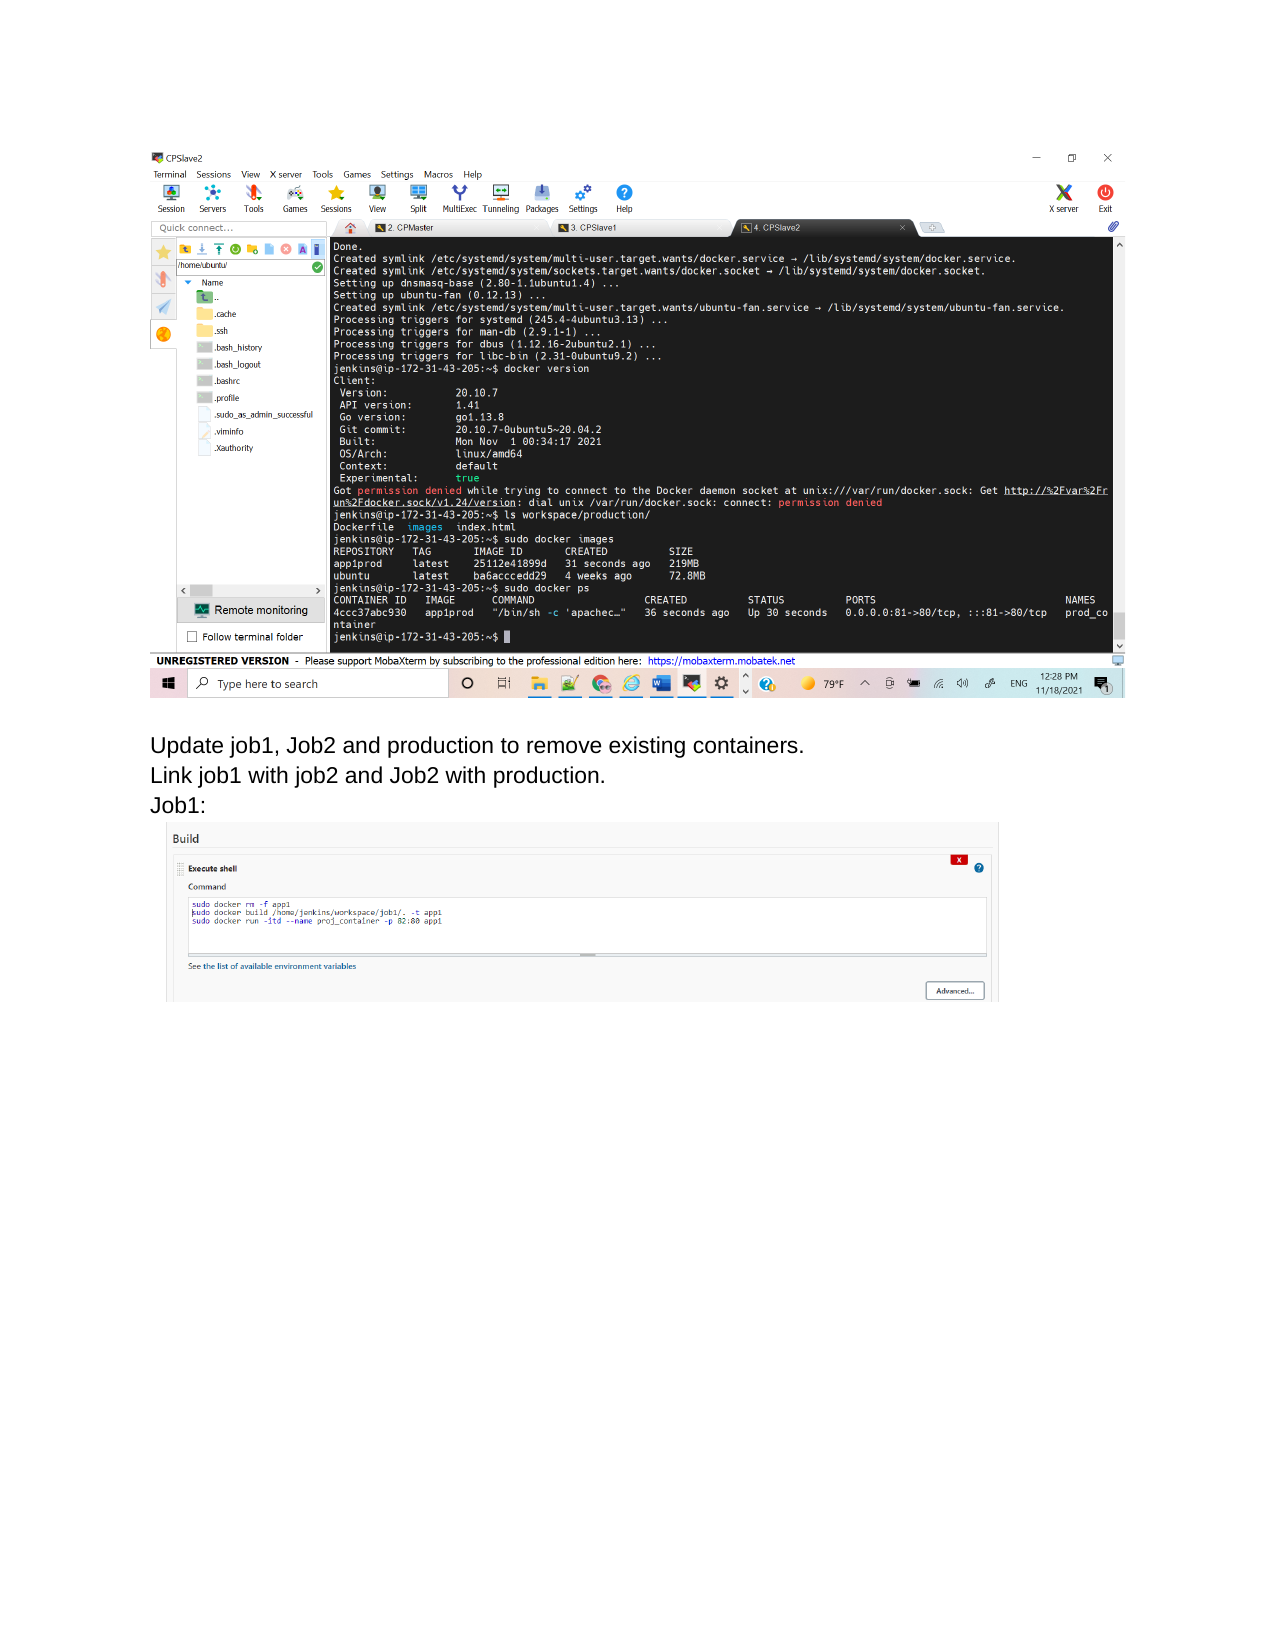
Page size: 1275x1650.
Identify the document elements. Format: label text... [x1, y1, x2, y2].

picture [150, 822, 1125, 1002]
text Link job1 with job2 and Job2 with production. [150, 762, 1125, 788]
text Update job1, Job2 and production to remove existing containers. [150, 732, 1125, 758]
text Job1: [150, 792, 1125, 822]
picture [150, 150, 1125, 698]
